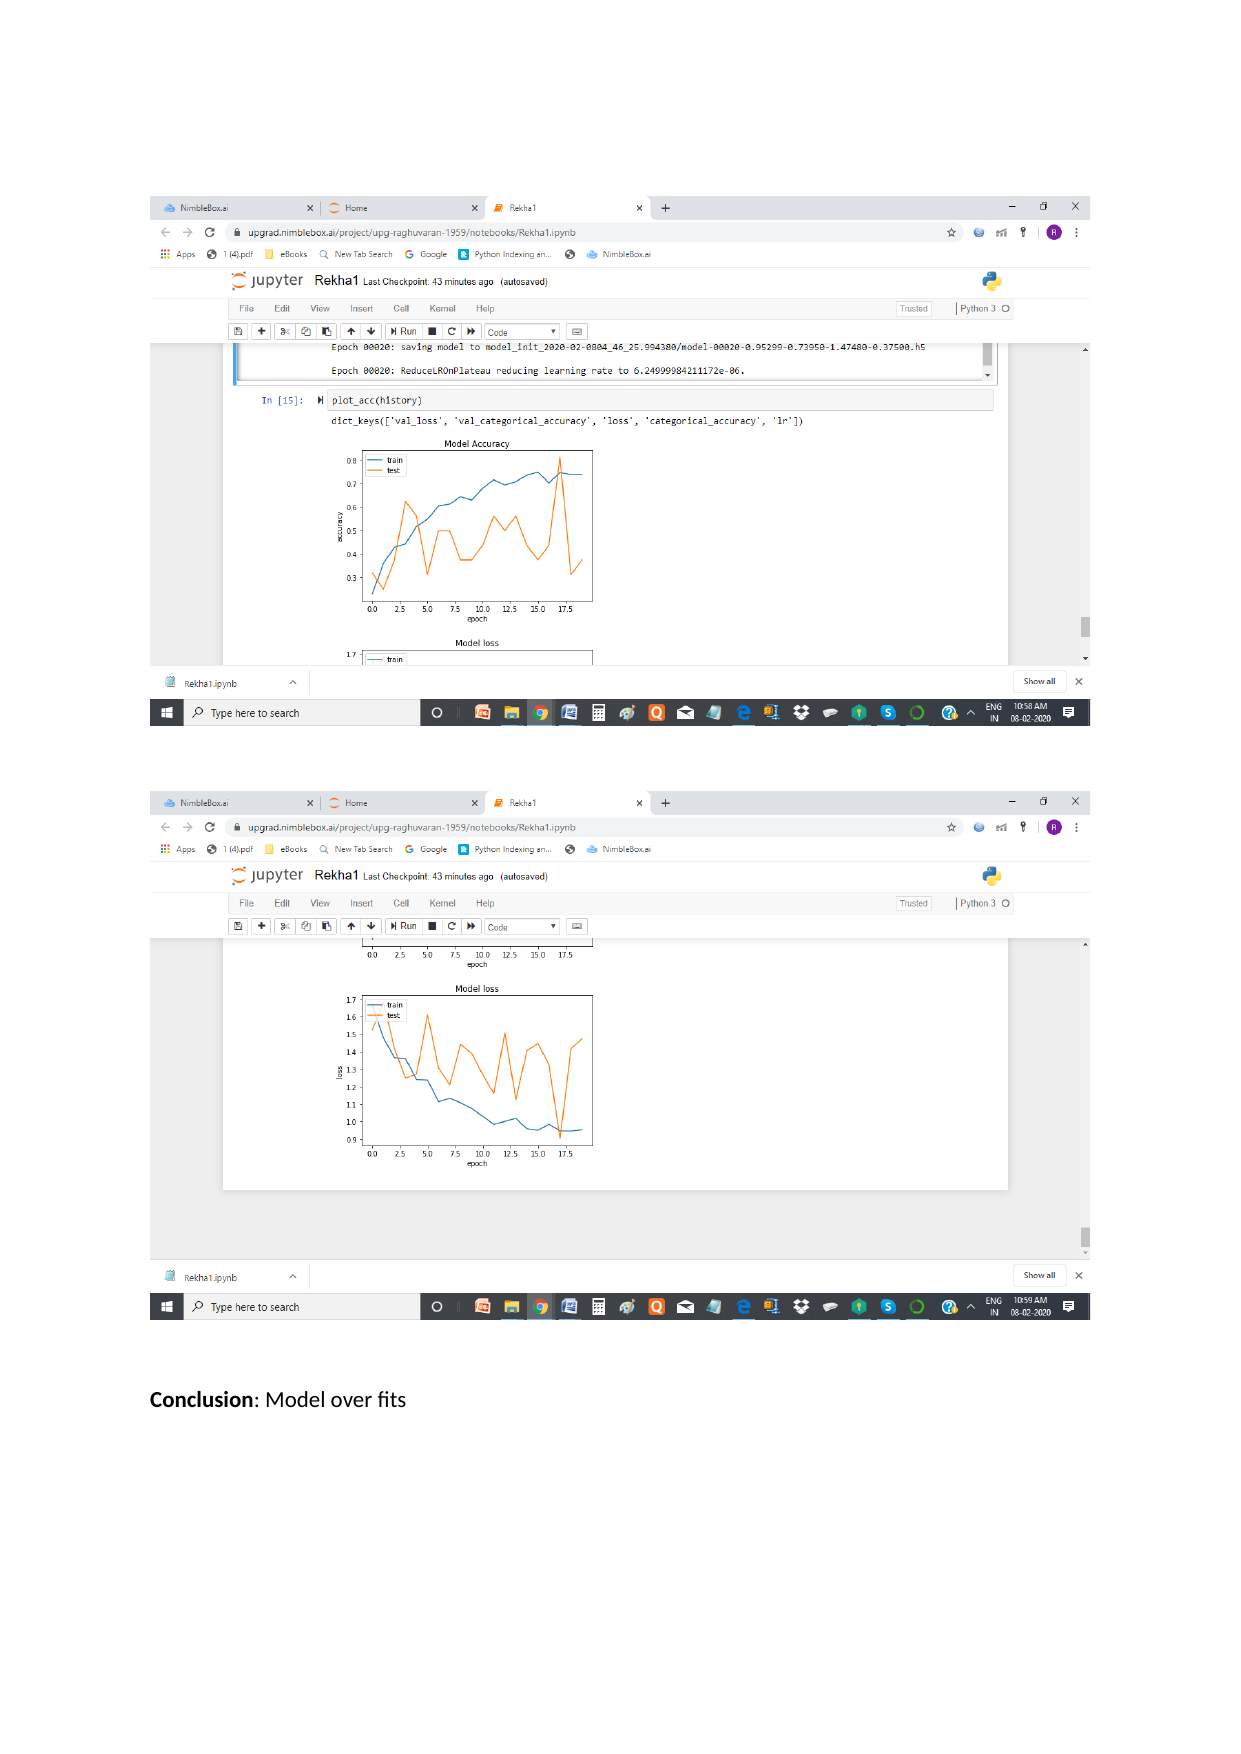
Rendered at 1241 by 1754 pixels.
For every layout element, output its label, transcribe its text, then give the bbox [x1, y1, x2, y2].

text Conclusion: Model over fits [150, 1386, 1090, 1414]
picture [150, 791, 1091, 1320]
picture [150, 196, 1091, 726]
